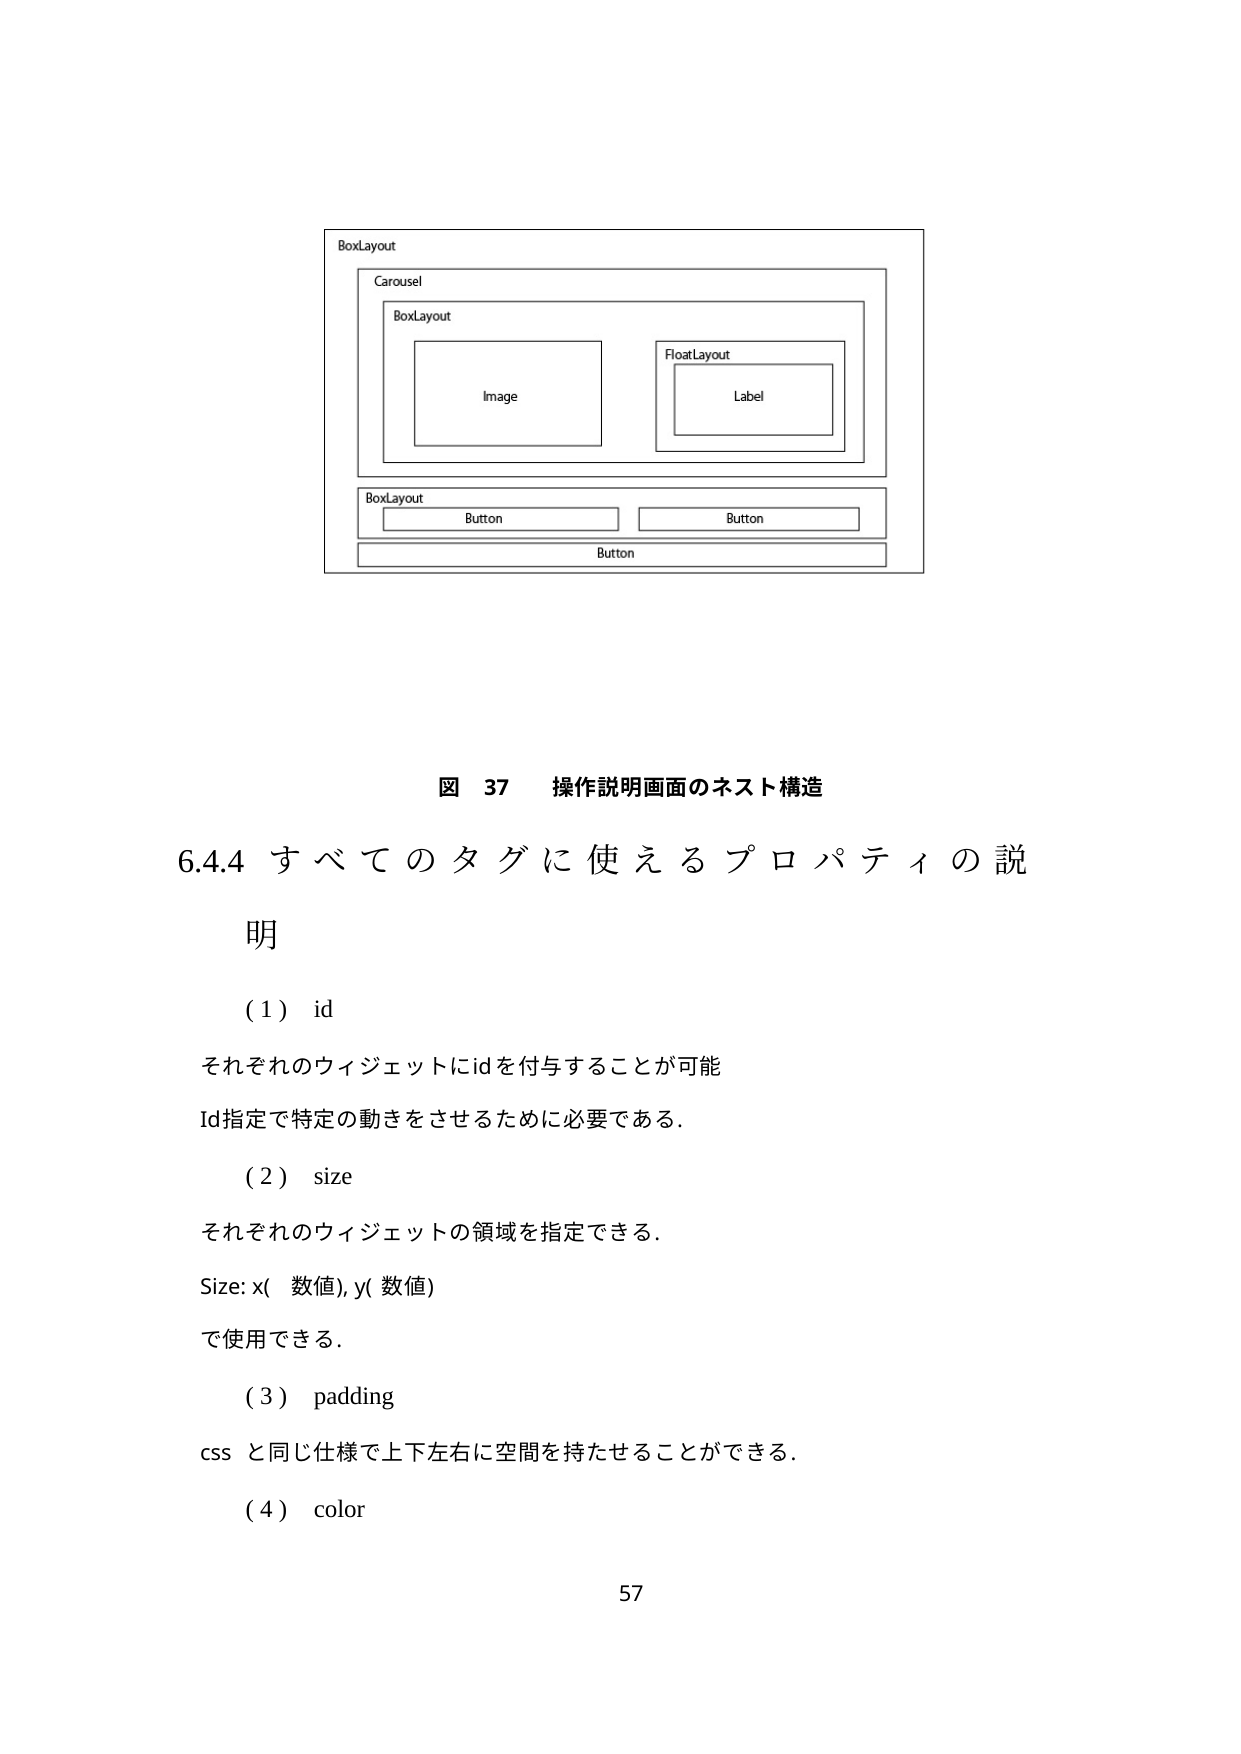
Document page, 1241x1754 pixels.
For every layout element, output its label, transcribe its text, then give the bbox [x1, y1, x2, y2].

text Id指定で特定の動きをさせるために必要である. [177, 1099, 1063, 1137]
text 図 37 操作説明画面のネスト構造 [177, 768, 1063, 805]
text cssと同じ仕様で上下左右に空間を持たせることができる. [177, 1433, 1063, 1470]
text それぞれのウィジェットの領域を指定できる. [177, 1213, 1063, 1250]
picture [324, 228, 925, 574]
subtitle size [236, 1156, 1063, 1194]
text Size: x(数値), y(数値) [177, 1266, 1063, 1303]
subtitle color [236, 1490, 1063, 1527]
subtitle id [236, 990, 1063, 1027]
subtitle すべてのタグに使えるプロパティの説明 [133, 821, 1063, 971]
text それぞれのウィジェットにidを付与することが可能 [177, 1046, 1063, 1083]
text で使用できる. [177, 1319, 1063, 1357]
subtitle padding [236, 1376, 1063, 1414]
